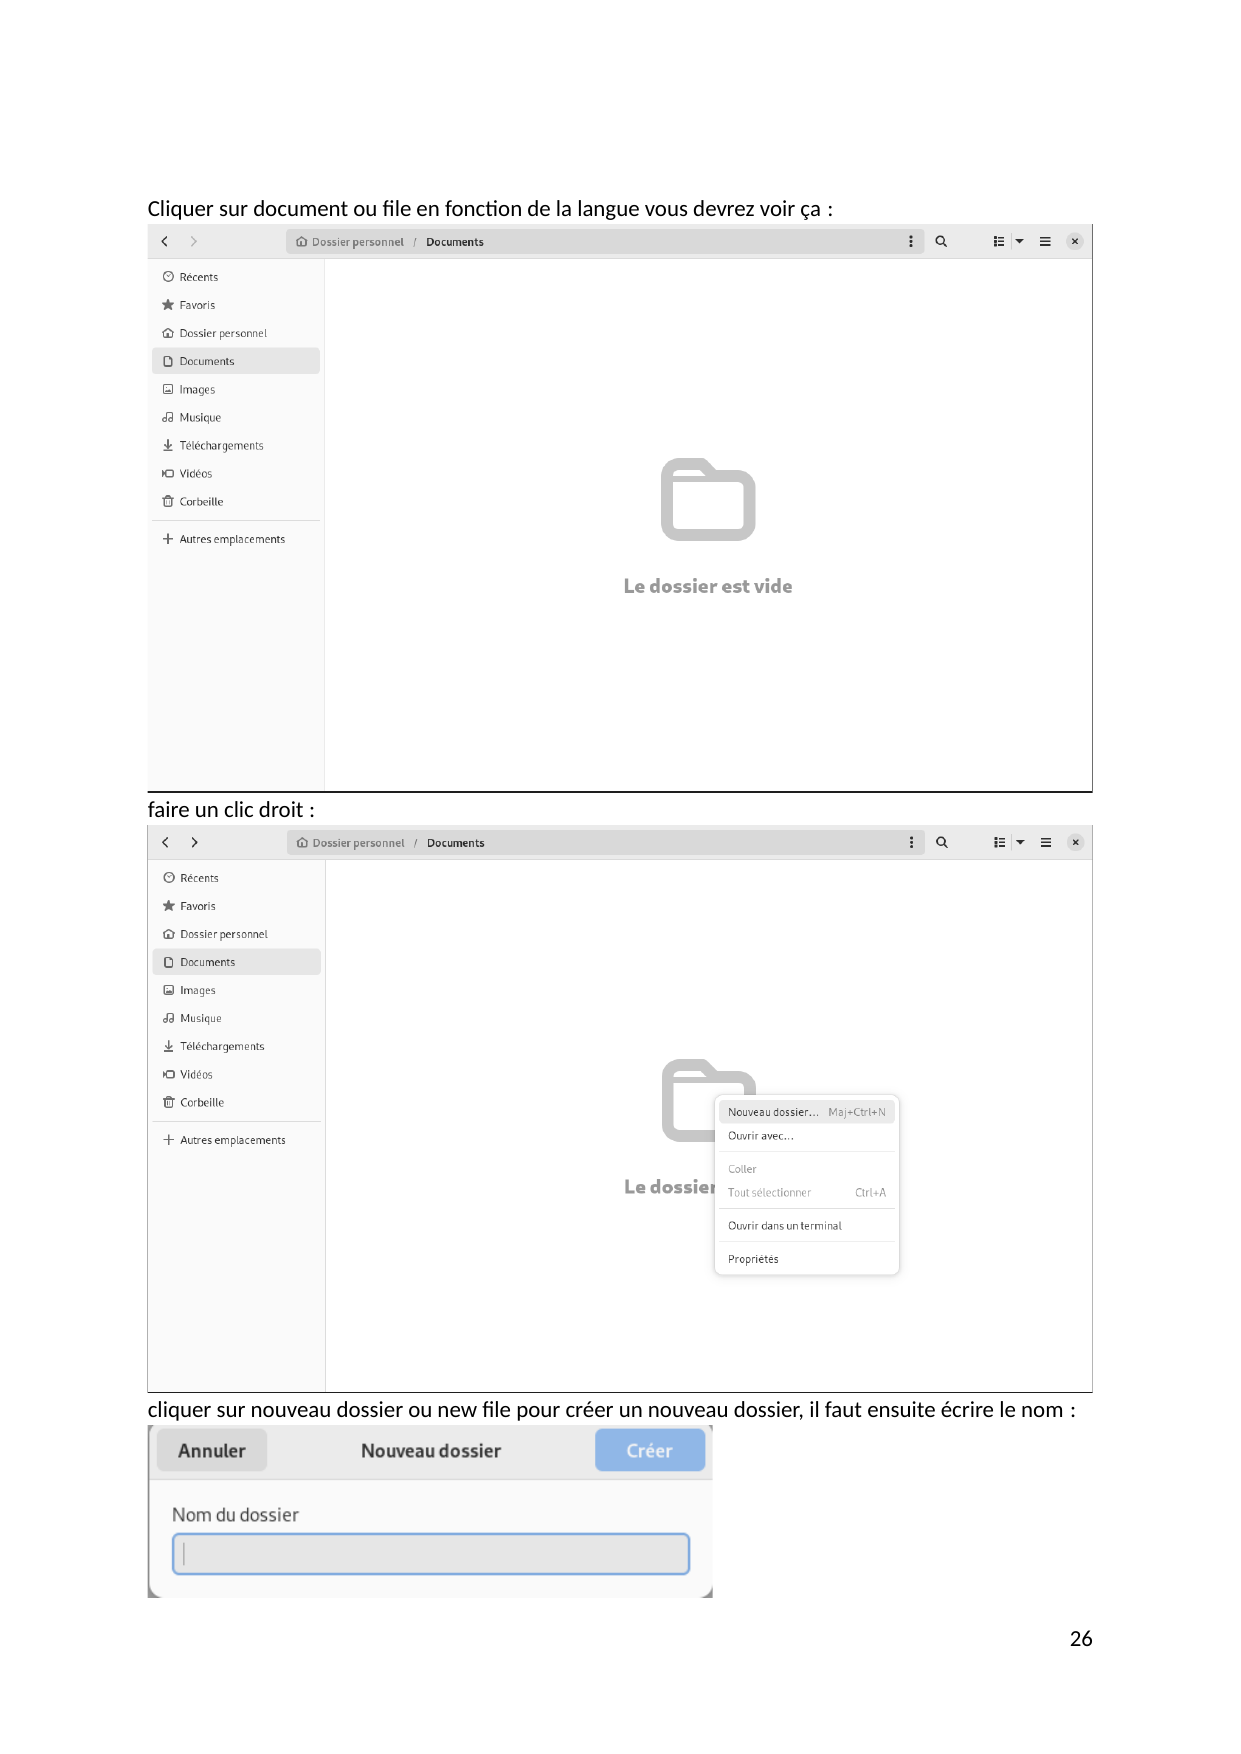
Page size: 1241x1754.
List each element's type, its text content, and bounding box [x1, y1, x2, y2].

picture [147, 825, 1093, 1393]
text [148, 1393, 1093, 1598]
picture [147, 224, 1093, 793]
picture [147, 1425, 713, 1598]
